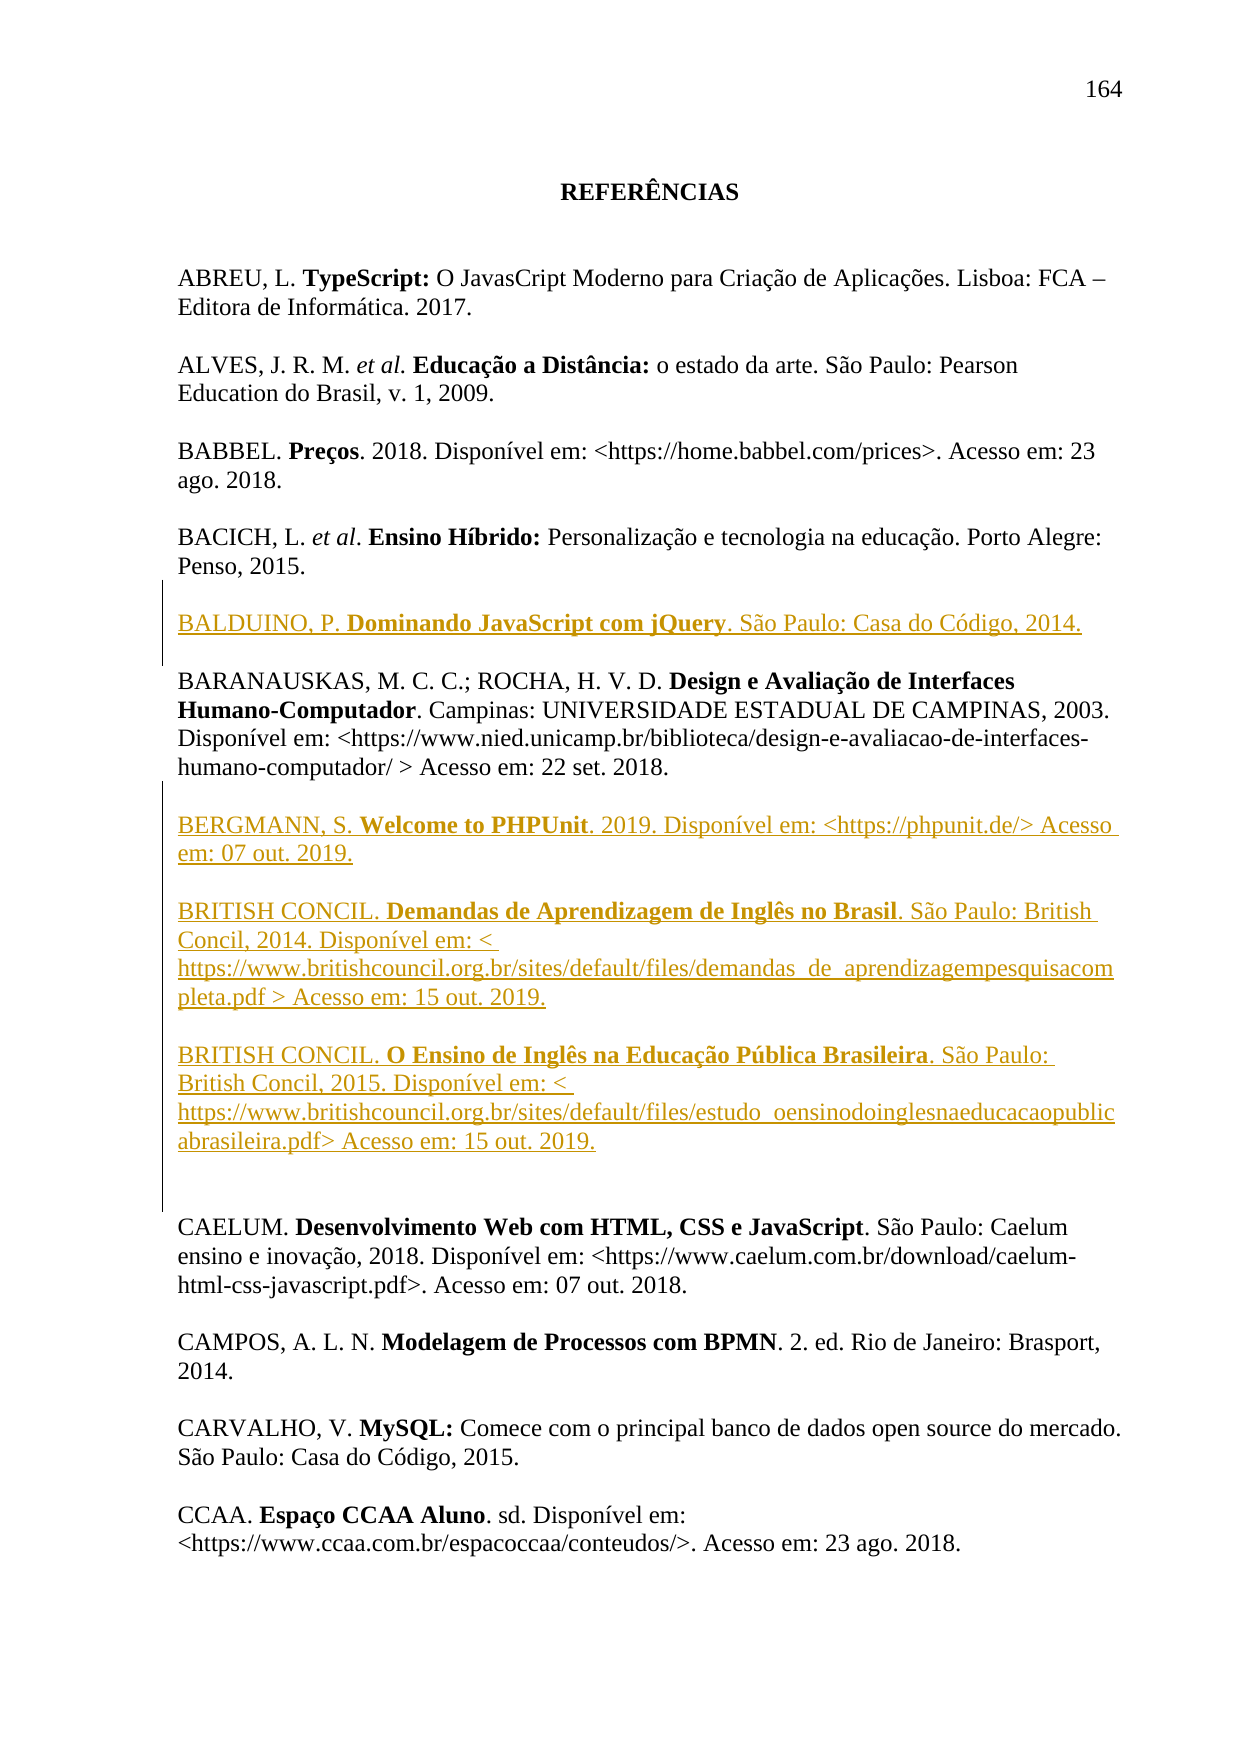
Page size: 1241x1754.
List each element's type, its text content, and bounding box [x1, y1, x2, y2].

text CAMPOS, A. L. N. Modelagem de Processos com BPMN. 2. ed. Rio de Janeiro: Brasport, 2014. [177, 1327, 1122, 1385]
text BARANAUSKAS, M. C. C.; ROCHA, H. V. D. Design e Avaliação de Interfaces Humano-Computador. Campinas: UNIVERSIDADE ESTADUAL DE CAMPINAS, 2003. Disponível em: <https://www.nied.unicamp.br/biblioteca/design-e-avaliacao-de-interfaces-humano-computador/ > Acesso em: 22 set. 2018. [177, 666, 1122, 781]
text ABREU, L. TypeScript: O JavasCript Moderno para Criação de Aplicações. Lisboa: FCA – Editora de Informática. 2017. [177, 263, 1122, 321]
text CARVALHO, V. MySQL: Comece com o principal banco de dados open source do mercado. São Paulo: Casa do Código, 2015. [177, 1413, 1122, 1471]
text CCAA. Espaço CCAA Aluno. sd. Disponível em: <https://www.ccaa.com.br/espacoccaa/conteudos/>. Acesso em: 23 ago. 2018. [177, 1500, 1122, 1557]
text BACICH, L. et al. Ensino Híbrido: Personalização e tecnologia na educação. Porto Alegre: Penso, 2015. [177, 522, 1122, 580]
subtitle Referências [177, 177, 1122, 206]
text CAELUM. Desenvolvimento Web com HTML, CSS e JavaScript. São Paulo: Caelum ensino e inovação, 2018. Disponível em: <https://www.caelum.com.br/download/caelum-html-css-javascript.pdf>. Acesso em: 07 out. 2018. [177, 1212, 1122, 1298]
text BABBEL. Preços. 2018. Disponível em: <https://home.babbel.com/prices>. Acesso em: 23 ago. 2018. [177, 436, 1122, 493]
text ALVES, J. R. M. et al. Educação a Distância: o estado da arte. São Paulo: Pearson Education do Brasil, v. 1, 2009. [177, 350, 1122, 407]
